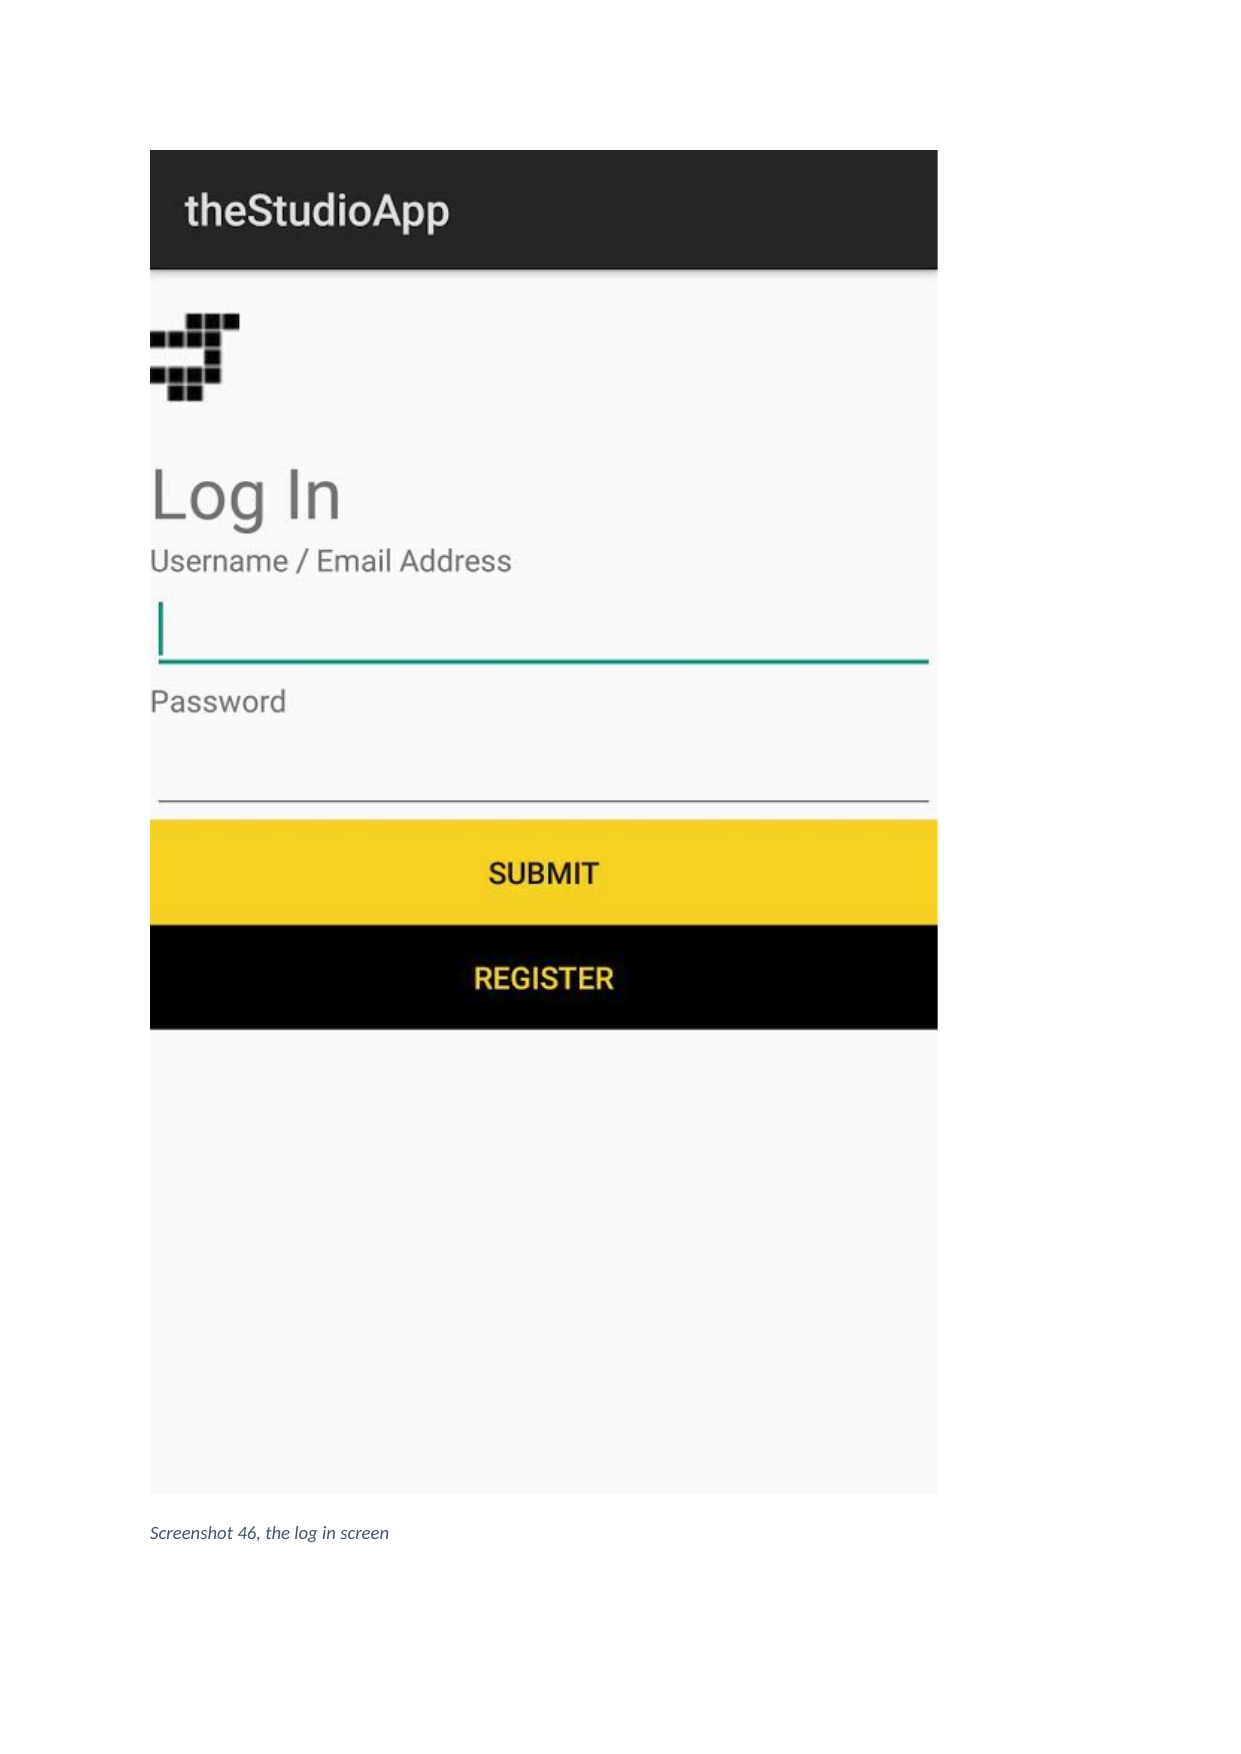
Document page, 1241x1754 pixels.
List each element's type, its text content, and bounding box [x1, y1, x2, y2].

picture [150, 150, 938, 1494]
text Screenshot 46, the log in screen [150, 1521, 1090, 1544]
